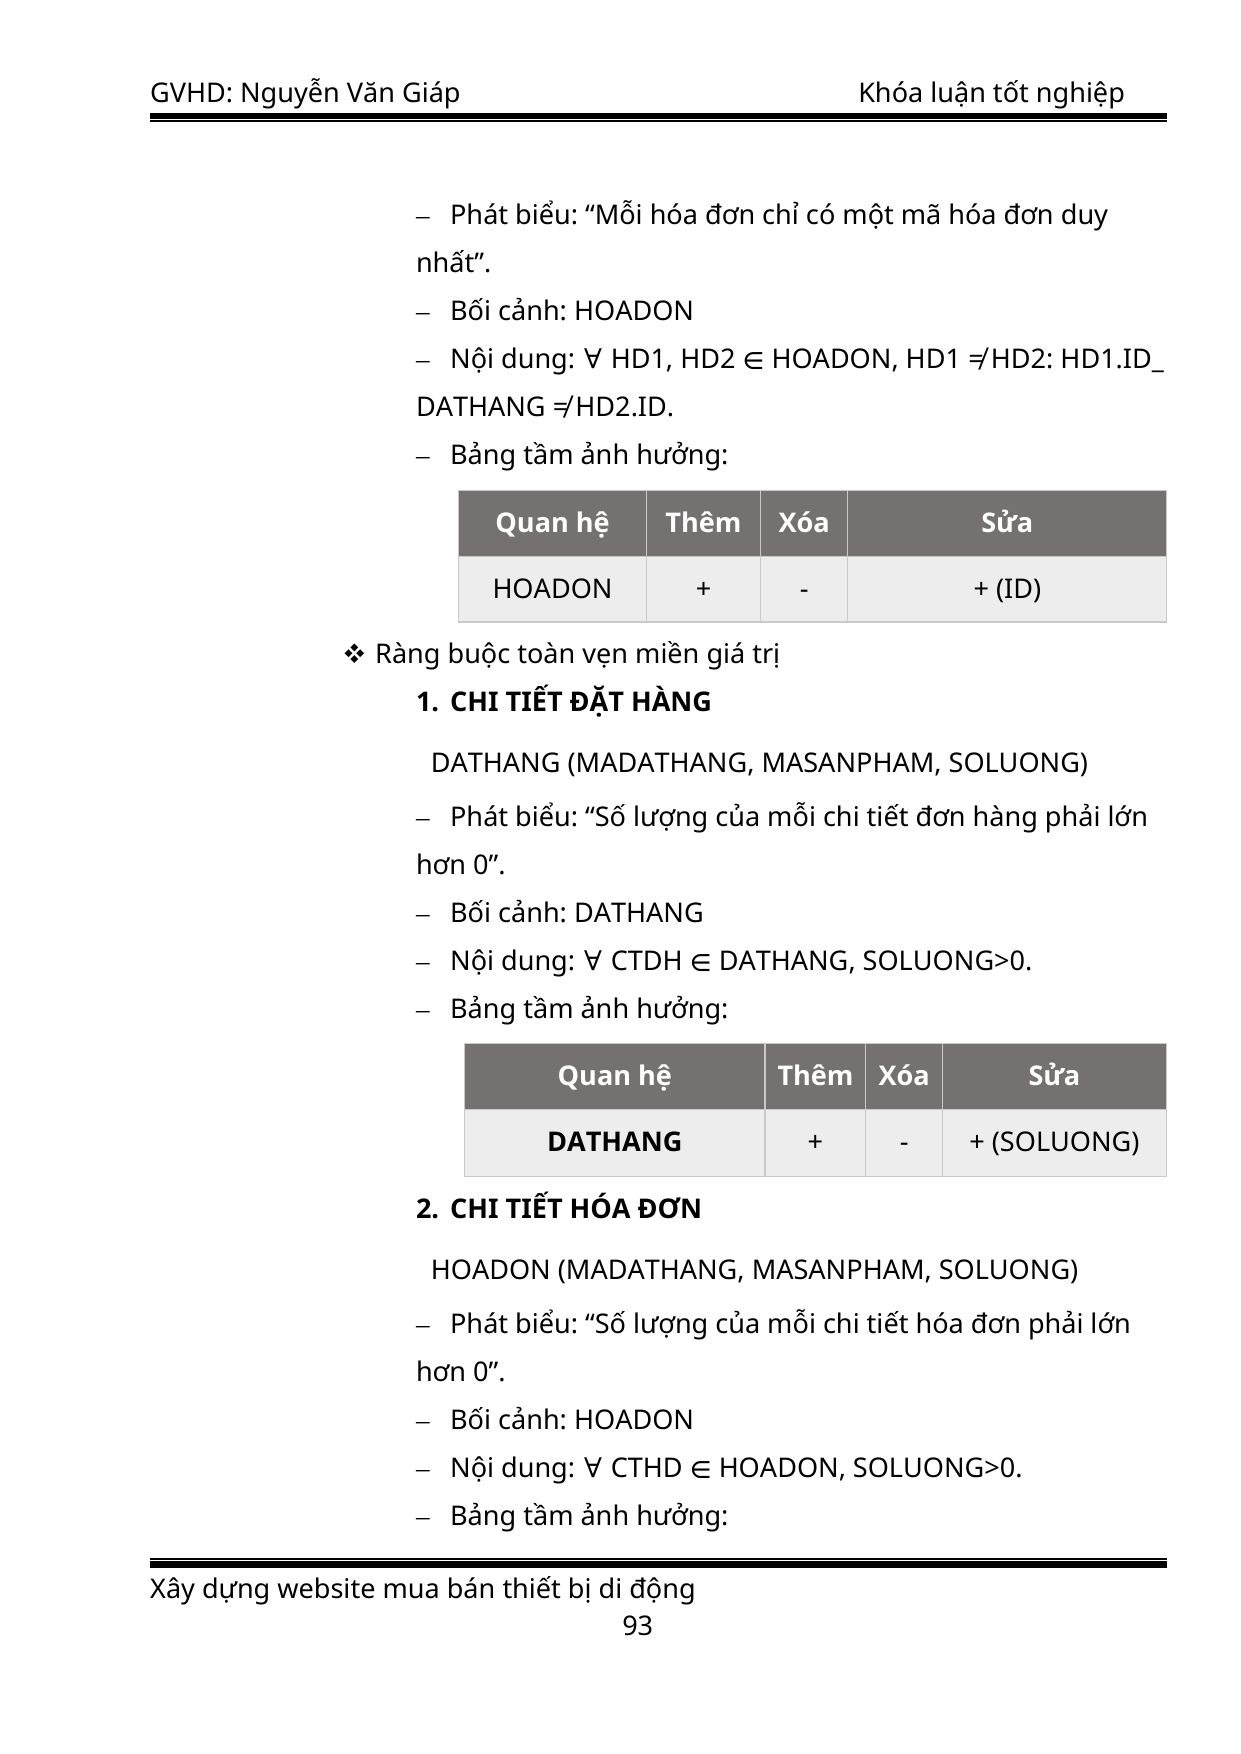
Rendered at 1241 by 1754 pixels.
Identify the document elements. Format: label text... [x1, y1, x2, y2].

list Nội dung: ∀ HD1, HD2 ∈ HOADON, HD1 ≠ HD2: HD1.ID_ DATHANG ≠ HD2.ID. [416, 339, 1167, 424]
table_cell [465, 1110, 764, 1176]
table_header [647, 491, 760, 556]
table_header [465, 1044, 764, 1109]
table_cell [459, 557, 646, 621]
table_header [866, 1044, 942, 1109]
list Bảng tầm ảnh hưởng: [416, 435, 1167, 472]
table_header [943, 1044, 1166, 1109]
list Bảng tầm ảnh hưởng: [416, 989, 1167, 1026]
list Phát biểu: “Mỗi hóa đơn chỉ có một mã hóa đơn duy nhất”. [416, 196, 1167, 281]
list Bối cảnh: HOADON [416, 292, 1167, 328]
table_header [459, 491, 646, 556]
list Nội dung: ∀ CTHD ∈ HOADON, SOLUONG>0. [416, 1448, 1167, 1485]
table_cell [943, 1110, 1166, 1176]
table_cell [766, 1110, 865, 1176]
list Phát biểu: “Số lượng của mỗi chi tiết đơn hàng phải lớn hơn 0”. [416, 797, 1167, 882]
list Phát biểu: “Số lượng của mỗi chi tiết hóa đơn phải lớn hơn 0”. [416, 1304, 1167, 1389]
list CHI TIẾT ĐẶT HÀNG [150, 683, 1167, 720]
list Bối cảnh: HOADON [416, 1400, 1167, 1437]
list CHI TIẾT HÓA ĐƠN [150, 1190, 1167, 1227]
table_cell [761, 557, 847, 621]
list Bối cảnh: DATHANG [416, 893, 1167, 930]
list Bảng tầm ảnh hưởng: [416, 1496, 1167, 1533]
list Nội dung: ∀ CTDH ∈ DATHANG, SOLUONG>0. [416, 941, 1167, 978]
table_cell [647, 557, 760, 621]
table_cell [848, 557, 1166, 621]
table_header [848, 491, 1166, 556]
text HOADON (MADATHANG, MASANPHAM, SOLUONG) [431, 1250, 1167, 1287]
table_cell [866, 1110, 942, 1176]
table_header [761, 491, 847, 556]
text DATHANG (MADATHANG, MASANPHAM, SOLUONG) [431, 743, 1167, 780]
list Ràng buộc toàn vẹn miền giá trị [150, 635, 1167, 672]
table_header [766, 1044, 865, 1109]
